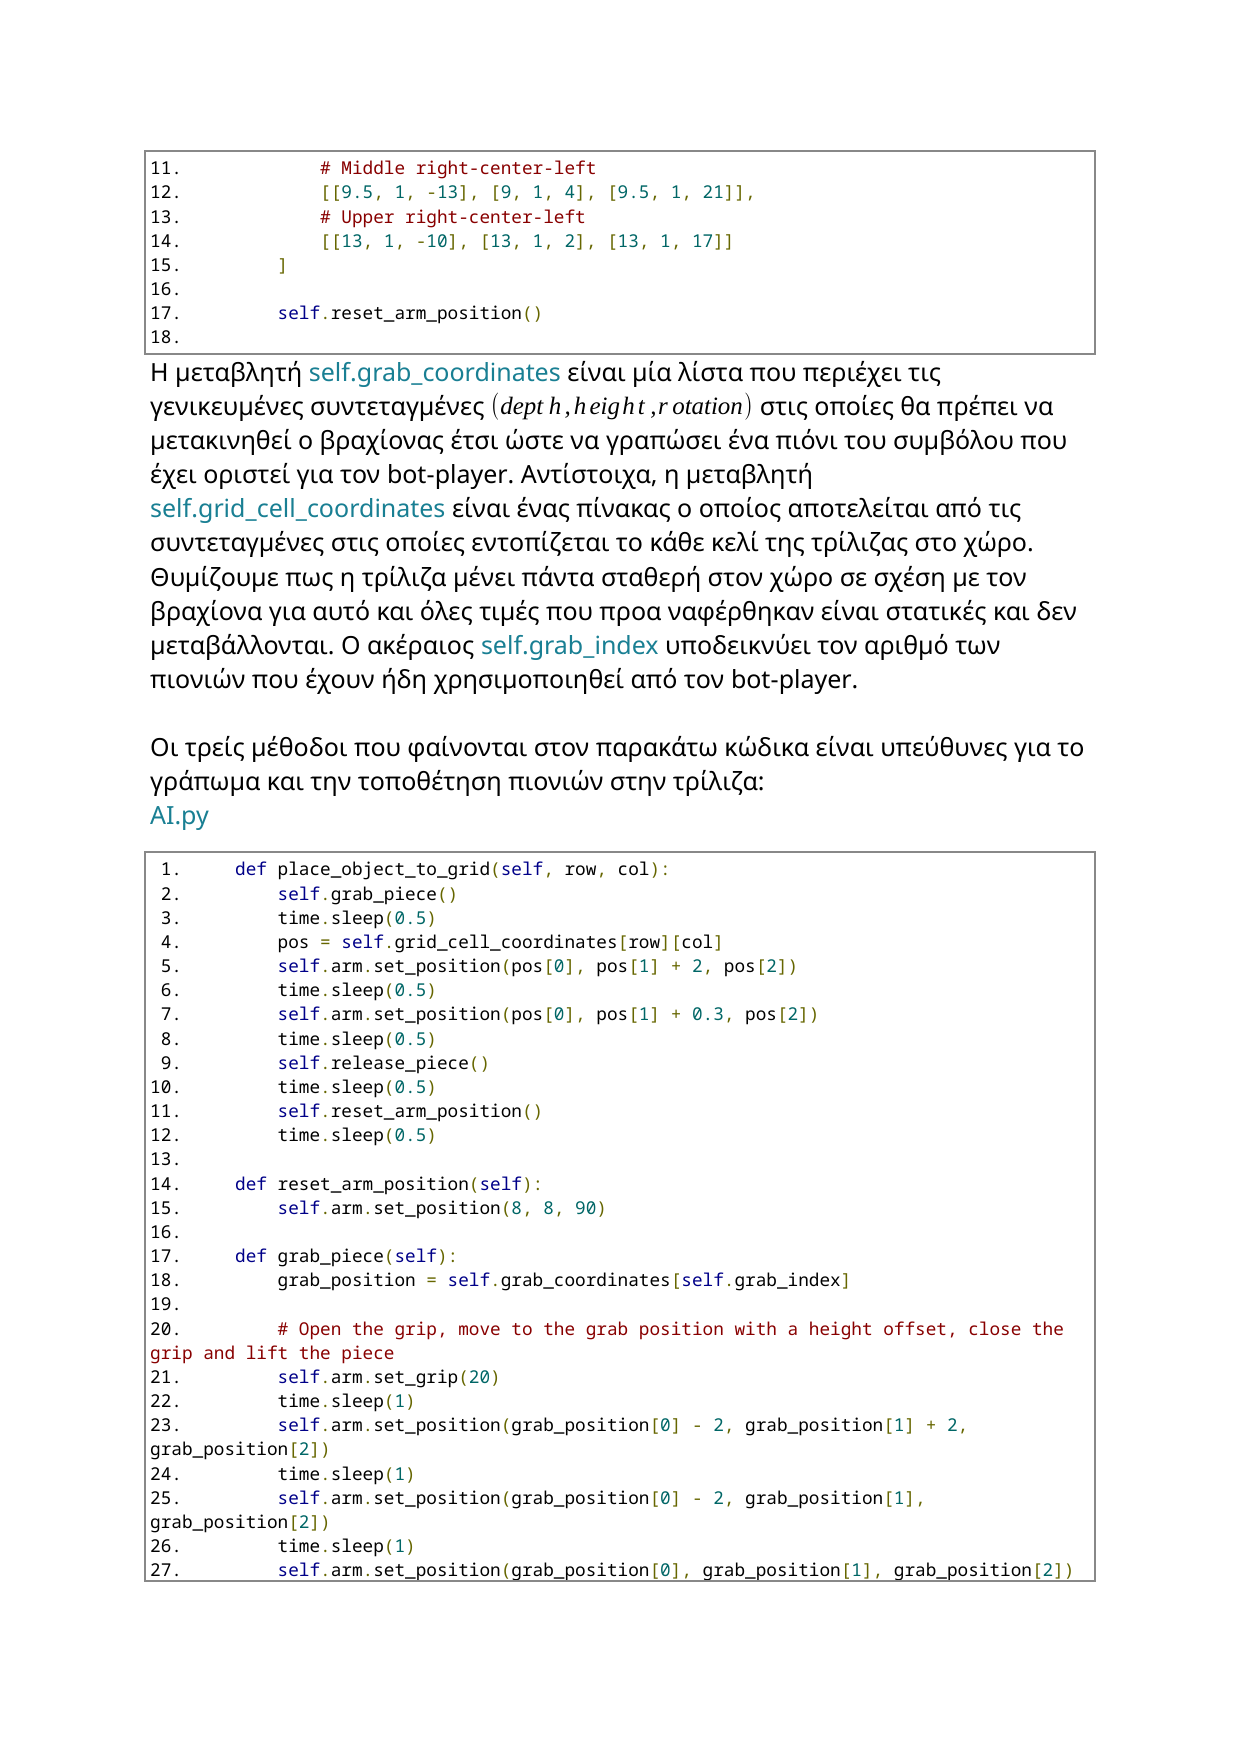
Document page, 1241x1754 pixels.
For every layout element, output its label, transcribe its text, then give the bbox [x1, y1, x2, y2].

text 7. self.arm.set_position(pos[0], pos[1] + 0.3, pos[2]) [150, 1002, 1090, 1026]
text 13. # Upper right-center-left [150, 204, 1090, 228]
text 22. time.sleep(1) [150, 1388, 1090, 1413]
text 25. self.arm.set_position(grab_position[0] - 2, grab_position[1], grab_position[2]) [150, 1485, 1090, 1533]
text 18. grab_position = self.grab_coordinates[self.grab_index] [150, 1268, 1090, 1292]
text 15. self.arm.set_position(8, 8, 90) [150, 1195, 1090, 1219]
text 23. self.arm.set_position(grab_position[0] - 2, grab_position[1] + 2, grab_position[2]) [150, 1413, 1090, 1461]
text 21. self.arm.set_grip(20) [150, 1364, 1090, 1388]
text 26. time.sleep(1) [150, 1533, 1090, 1558]
text 24. time.sleep(1) [150, 1461, 1090, 1485]
text 19. [150, 1292, 1090, 1316]
text 18. [146, 319, 1094, 353]
text 14. def reset_arm_position(self): [150, 1171, 1090, 1195]
text 9. self.release_piece() [150, 1050, 1090, 1074]
text 6. time.sleep(0.5) [150, 978, 1090, 1002]
text 16. [150, 277, 1090, 301]
text 3. time.sleep(0.5) [150, 905, 1090, 929]
text 16. [150, 1219, 1090, 1243]
text 2. self.grab_piece() [150, 881, 1090, 905]
text 1. def place_object_to_grid(self, row, col): [146, 853, 1094, 881]
text 27. self.arm.set_position(grab_position[0], grab_position[1], grab_position[2]) [150, 1558, 1090, 1580]
text 8. time.sleep(0.5) [150, 1026, 1090, 1050]
text 11. self.reset_arm_position() [150, 1098, 1090, 1123]
text Η μεταβλητή self.grab_coordinates είναι μία λίστα που περιέχει τις γενικευμένες συντεταγμένες στις οποίες θα πρέπει να μετακινηθεί ο βραχίονας έτσι ώστε να γραπώσει ένα πιόνι του συμβόλου που έχει οριστεί για τον bot-player. Αντίστοιχα, η μεταβλητή self.grid_cell_coordinates είναι ένας πίνακας ο οποίος αποτελείται από τις συντεταγμένες στις οποίες εντοπίζεται το κάθε κελί της τρίλιζας στο χώρο. Θυμίζουμε πως η τρίλιζα μένει πάντα σταθερή στον χώρο σε σχέση με τον βραχίονα για αυτό και όλες τιμές που προα ναφέρθηκαν είναι στατικές και δεν μεταβάλλονται. Ο ακέραιος self.grab_index υποδεικνύει τον αριθμό των πιονιών που έχουν ήδη χρησιμοποιηθεί από τον bot-player. [150, 355, 1090, 695]
text 5. self.arm.set_position(pos[0], pos[1] + 2, pos[2]) [150, 953, 1090, 978]
text Οι τρείς μέθοδοι που φαίνονται στον παρακάτω κώδικα είναι υπεύθυνες για το γράπωμα και την τοποθέτηση πιονιών στην τρίλιζα: [150, 729, 1090, 798]
text 15. ] [150, 252, 1090, 277]
text 13. [150, 1147, 1090, 1171]
text 17. self.reset_arm_position() [150, 301, 1090, 319]
text 4. pos = self.grid_cell_coordinates[row][col] [150, 929, 1090, 953]
text 20. # Open the grip, move to the grab position with a height offset, close the grip and lift the piece [150, 1316, 1090, 1364]
text 17. def grab_piece(self): [150, 1243, 1090, 1268]
text 10. time.sleep(0.5) [150, 1074, 1090, 1098]
text 12. time.sleep(0.5) [150, 1123, 1090, 1147]
text 11. # Middle right-center-left [146, 152, 1094, 180]
text 14. [[13, 1, -10], [13, 1, 2], [13, 1, 17]] [150, 228, 1090, 252]
text 12. [[9.5, 1, -13], [9, 1, 4], [9.5, 1, 21]], [150, 180, 1090, 204]
text AI.py [150, 798, 1090, 832]
